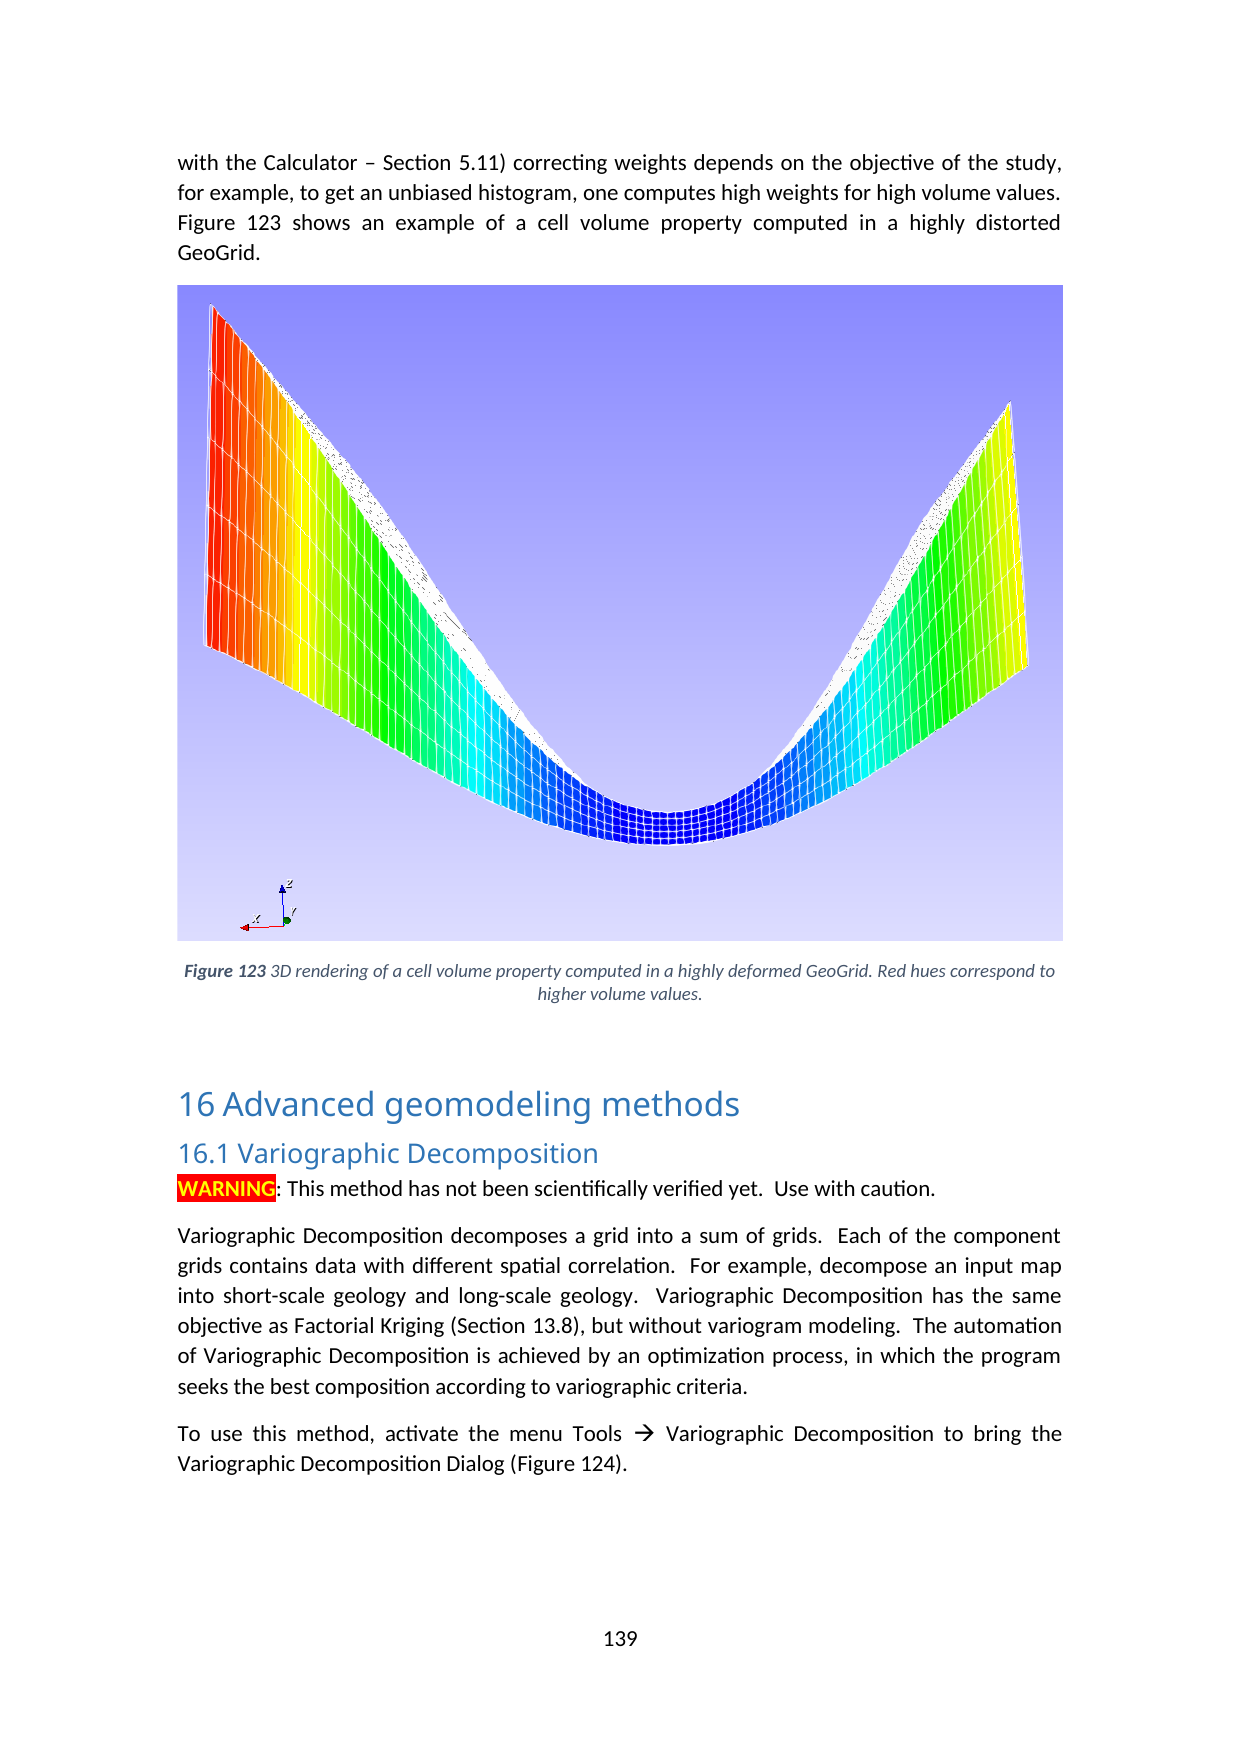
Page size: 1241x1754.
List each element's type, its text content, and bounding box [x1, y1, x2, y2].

text WARNING: This method has not been scientifically verified yet. Use with caution. [276, 1174, 1063, 1202]
subtitle Variographic Decomposition [177, 1134, 1063, 1171]
text Variographic Decomposition decomposes a grid into a sum of grids. Each of the component grids contains data with different spatial correlation. For example, decompose an input map into short-scale geology and long-scale geology. Variographic Decomposition has the same objective as Factorial Kriging (Section 12.8), but without variogram modeling. The automation of Variographic Decomposition is achieved by an optimization process, in which the program seeks the best composition according to variographic criteria. [177, 1221, 1063, 1400]
subtitle Advanced geomodeling methods [177, 1081, 1063, 1126]
picture [177, 285, 1063, 941]
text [177, 148, 1063, 266]
text Figure 123 3D rendering of a cell volume property computed in a highly deformed GeoGrid. Red hues correspond to higher volume values. [177, 959, 1063, 1005]
text To use this method, activate the menu Tools Variographic Decomposition to bring the Variographic Decomposition Dialog (Figure 115). [177, 1419, 1063, 1477]
